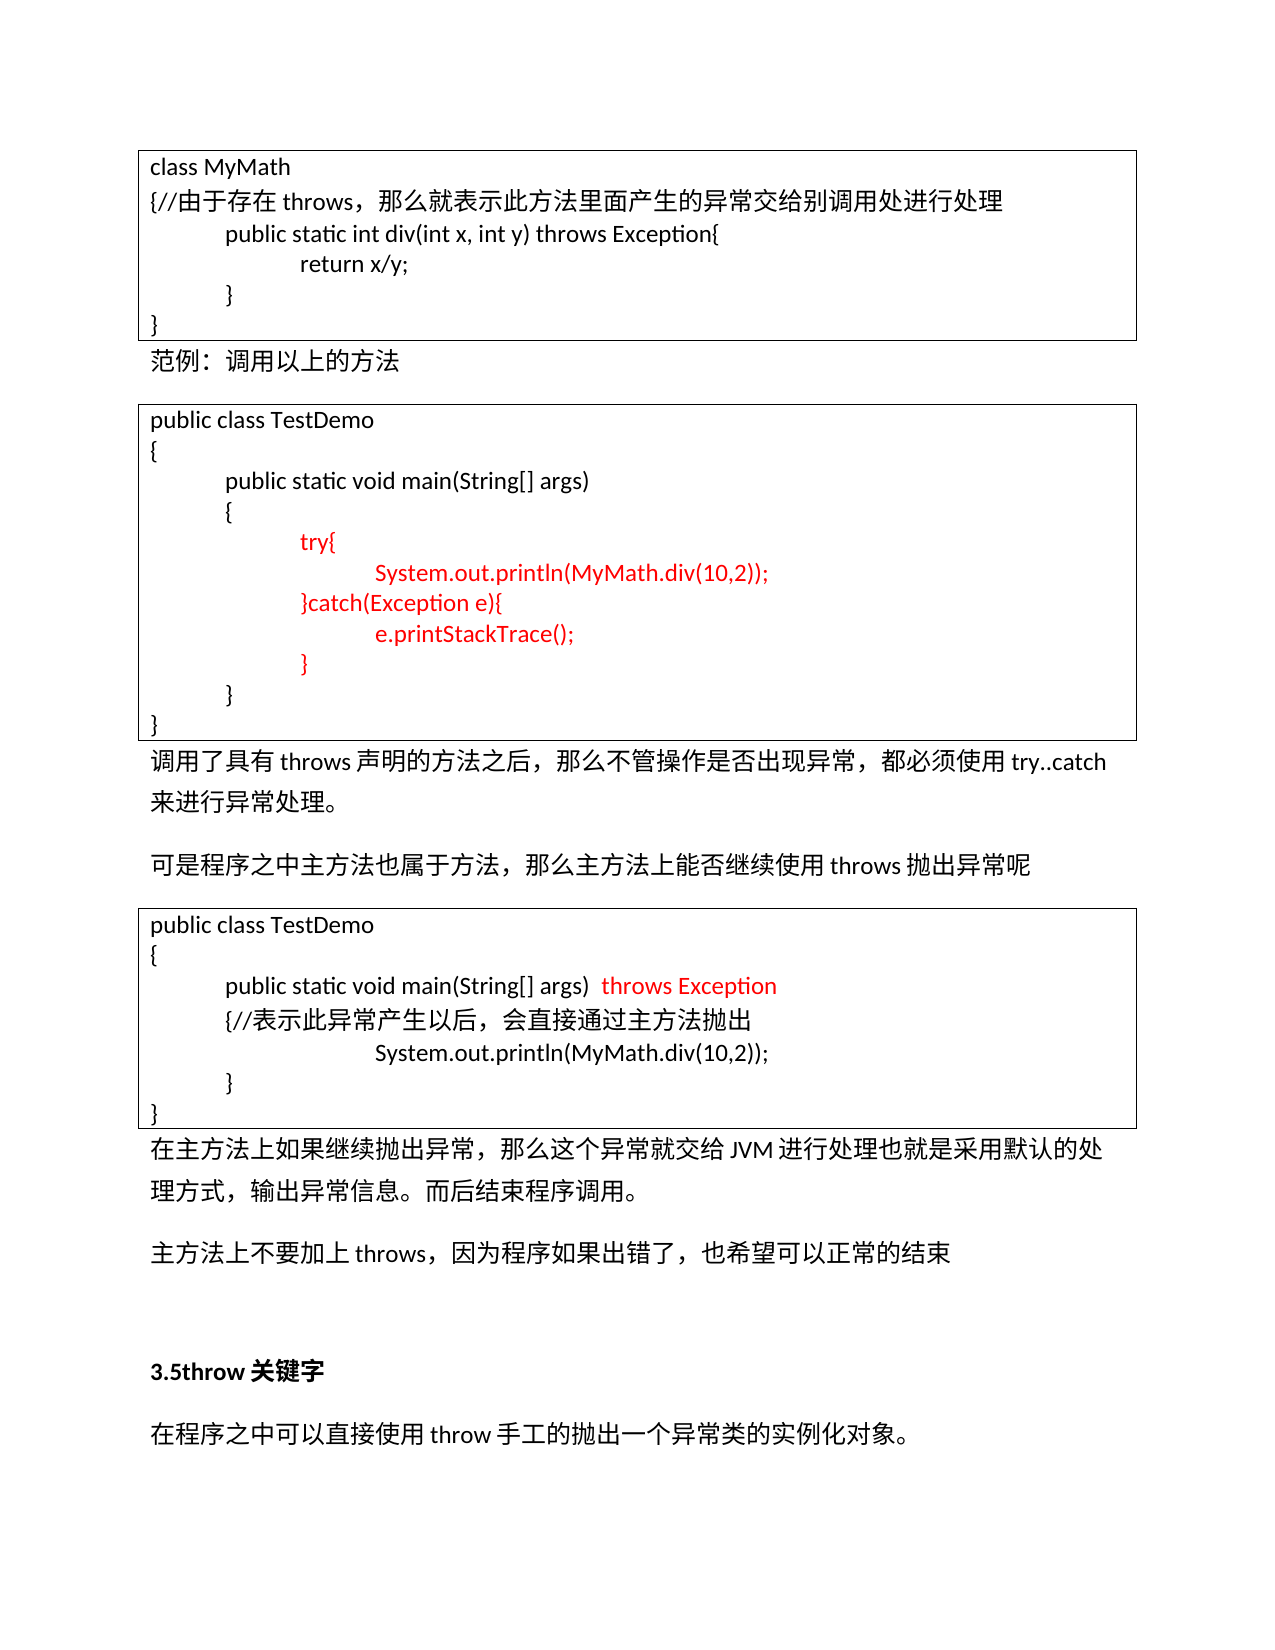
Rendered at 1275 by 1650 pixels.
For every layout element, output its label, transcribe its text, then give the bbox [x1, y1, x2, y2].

text 可是程序之中主方法也属于方法，那么主方法上能否继续使用throws抛出异常呢 [150, 845, 1125, 882]
text 在程序之中可以直接使用throw手工的抛出一个异常类的实例化对象。 [150, 1414, 1125, 1451]
text 范例：调用以上的方法 [150, 341, 1125, 377]
text 调用了具有throws声明的方法之后，那么不管操作是否出现异常，都必须使用try..catch来进行异常处理。 [150, 741, 1125, 819]
table_header public class TestDemo { public static void main(String[] args) throws Exception {//表示此异常产生以后，会直接通过主方法抛出 System.out.println(MyMath.div(10,2)); } } [139, 909, 1136, 1128]
table_header class MyMath {//由于存在throws，那么就表示此方法里面产生的异常交给别调用处进行处理 public static int div(int x, int y) throws Exception{ return x/y; } } [139, 151, 1136, 340]
table_header public class TestDemo { public static void main(String[] args) { try{ System.out.println(MyMath.div(10,2)); }catch(Exception e){ e.printStackTrace(); } } } [139, 405, 1136, 740]
text 在主方法上如果继续抛出异常，那么这个异常就交给JVM进行处理也就是采用默认的处理方式，输出异常信息。而后结束程序调用。 [150, 1129, 1125, 1207]
text 主方法上不要加上throws，因为程序如果出错了，也希望可以正常的结束 [150, 1233, 1125, 1270]
text 3.5throw关键字 [150, 1352, 1125, 1388]
